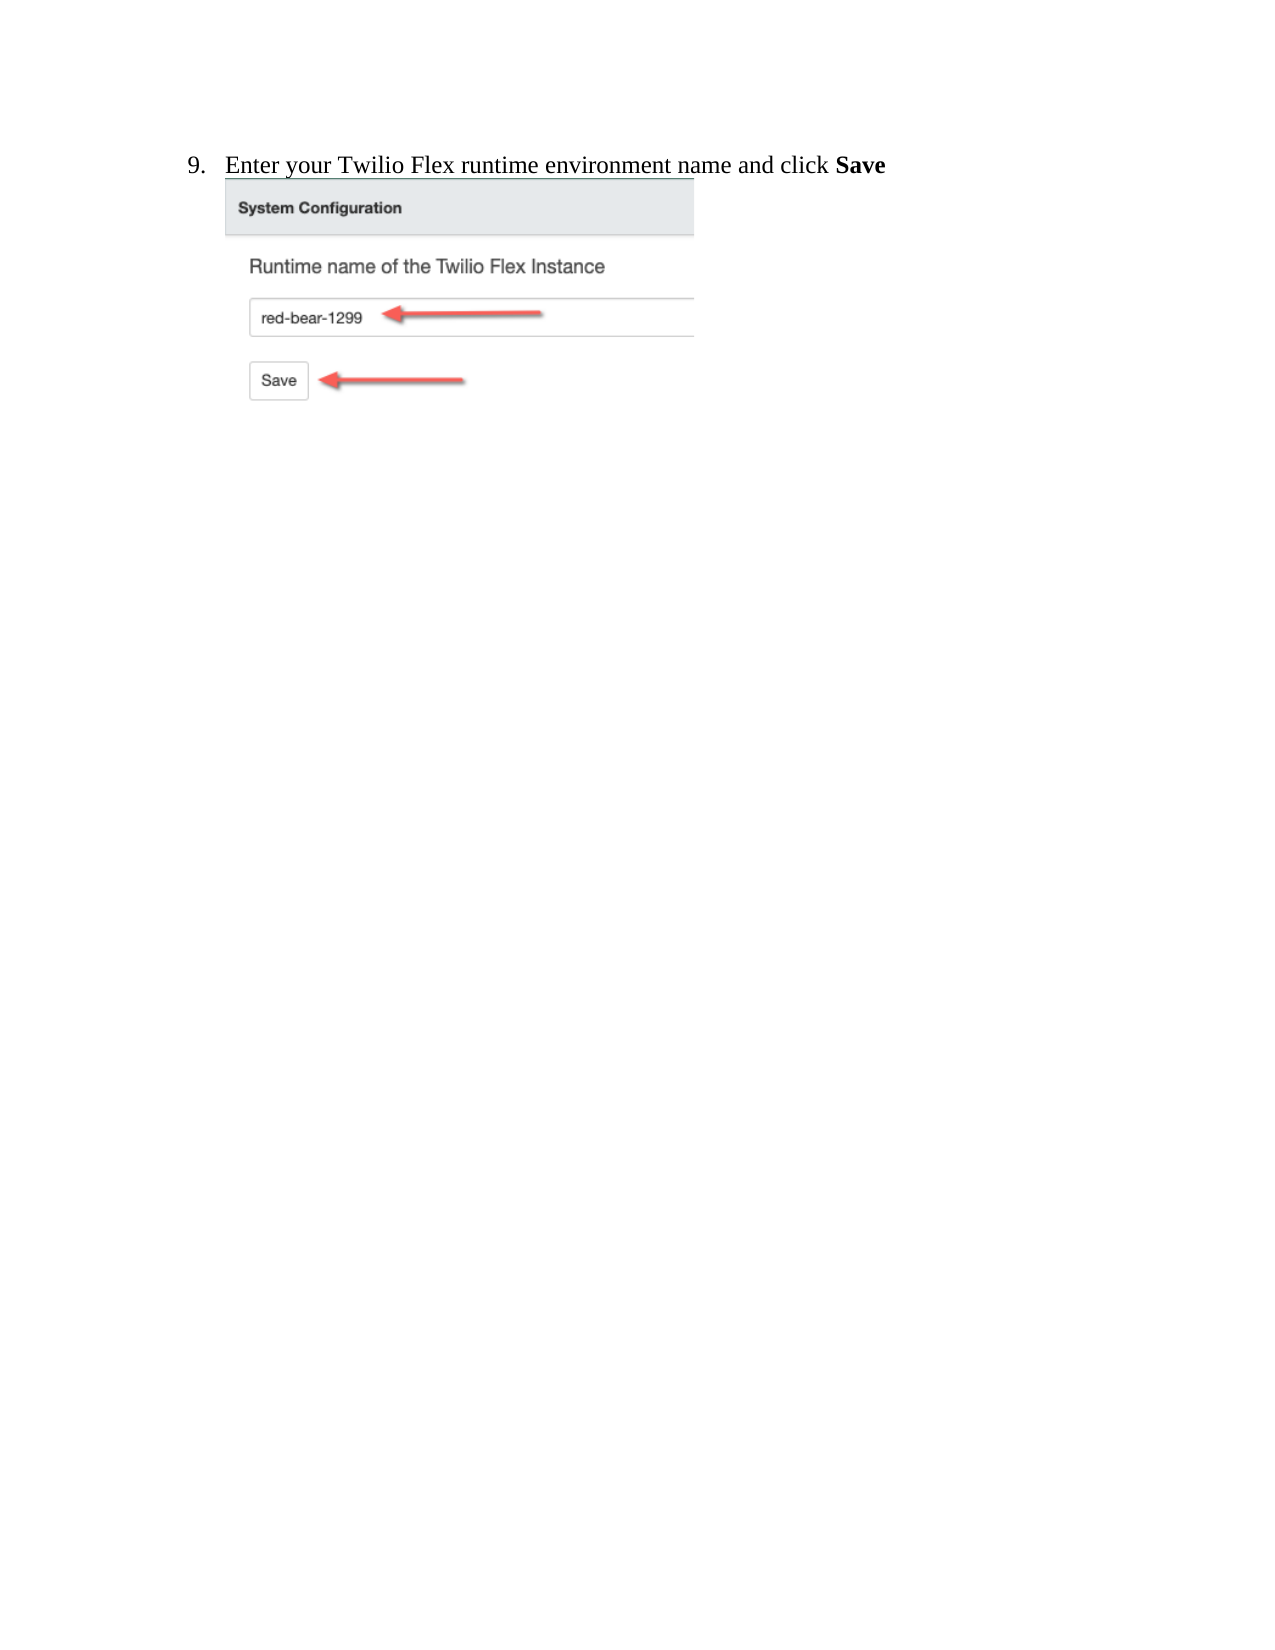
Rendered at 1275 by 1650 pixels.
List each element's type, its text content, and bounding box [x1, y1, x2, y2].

picture [225, 178, 695, 441]
list Enter your Twilio Flex runtime environment name and click Save [187, 150, 1125, 179]
